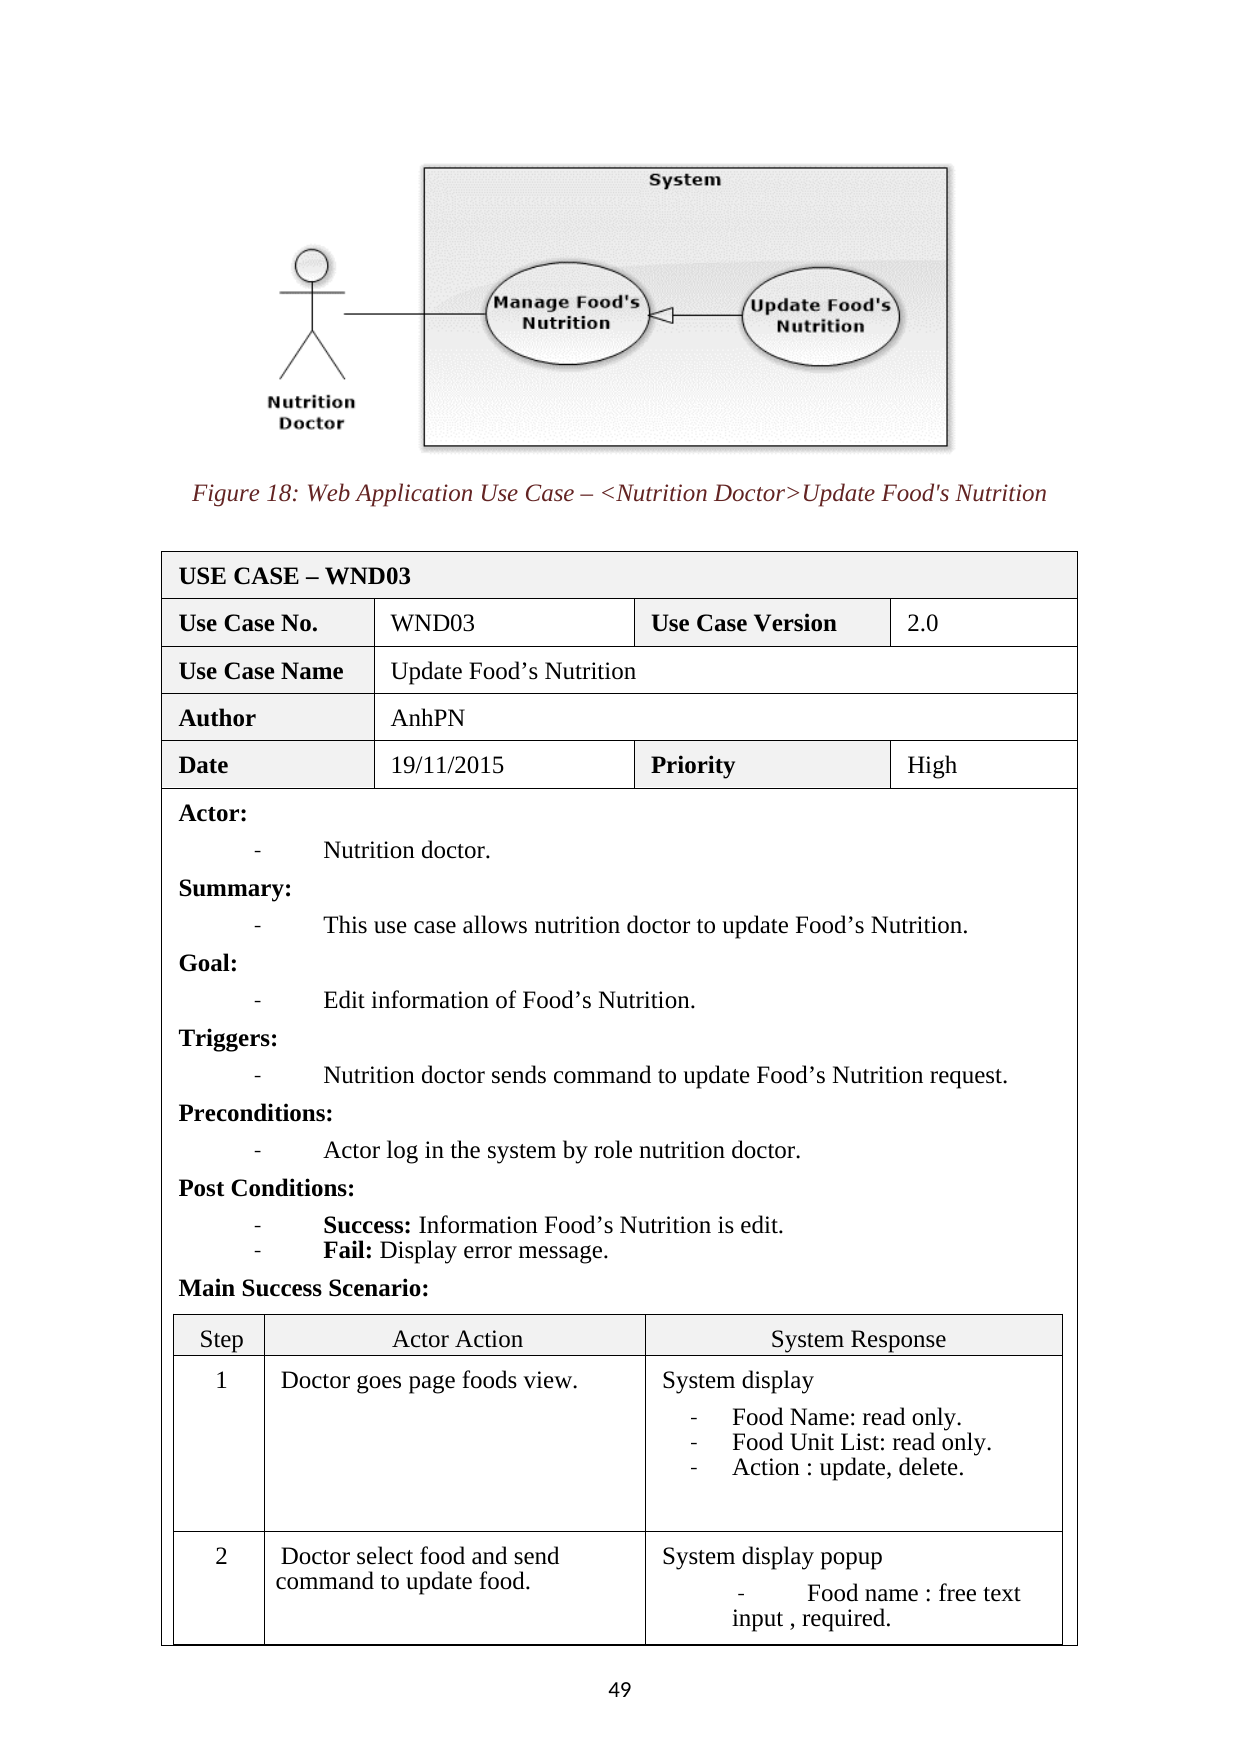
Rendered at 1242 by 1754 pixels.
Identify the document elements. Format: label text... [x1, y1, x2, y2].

table_cell WND03 [375, 599, 634, 646]
table_cell AnhPN [375, 694, 1077, 740]
table_cell Use Case Name [162, 647, 374, 693]
table_cell 2.0 [891, 599, 1077, 646]
table_cell Use Case No. [162, 599, 374, 646]
table_header USE CASE – WND03 [162, 552, 1077, 598]
table_cell Use Case Version [635, 599, 890, 646]
table_cell Update Food’s Nutrition [375, 647, 1077, 693]
table_cell 19/11/2015 [375, 741, 634, 787]
table_cell High [891, 741, 1077, 787]
table_cell Date [162, 741, 374, 787]
picture [259, 162, 980, 479]
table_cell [162, 789, 1077, 1645]
text Figure 18: Web Application Use Case – <Nutrition Doctor>Update Food's Nutrition [94, 478, 1146, 530]
table_cell Priority [635, 741, 890, 787]
table_cell Author [162, 694, 374, 740]
